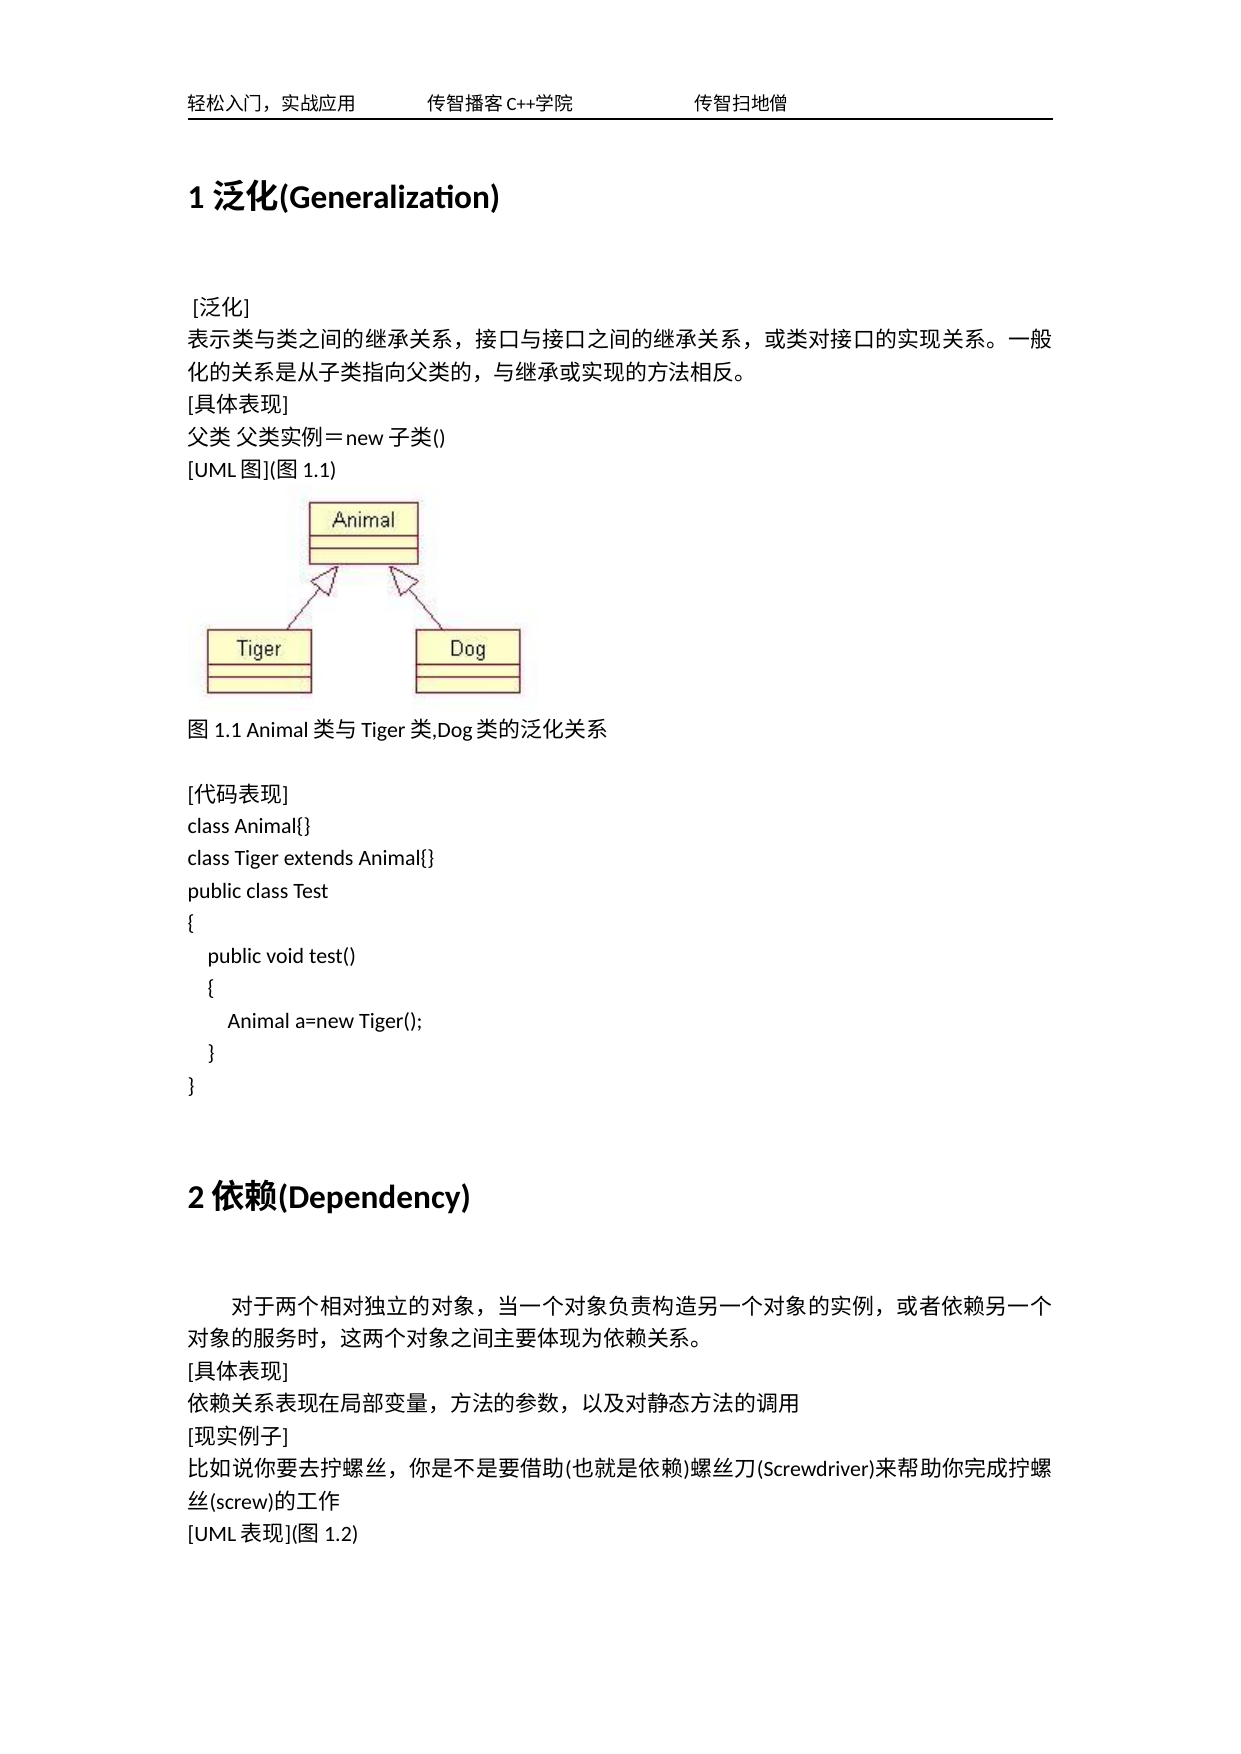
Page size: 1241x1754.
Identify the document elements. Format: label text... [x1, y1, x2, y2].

text } [187, 1037, 1053, 1069]
text 对于两个相对独立的对象，当一个对象负责构造另一个对象的实例，或者依赖另一个对象的服务时，这两个对象之间主要体现为依赖关系。 [具体表现] 依赖关系表现在局部变量，方法的参数，以及对静态方法的调用 [现实例子] 比如说你要去拧螺丝，你是不是要借助(也就是依赖)螺丝刀(Screwdriver)来帮助你完成拧螺丝(screw)的工作 [UML表现](图1.2) [187, 1288, 1053, 1548]
text public void test() [187, 939, 1053, 972]
text public class Test [187, 874, 1053, 907]
text { [187, 907, 1053, 939]
picture [187, 485, 546, 711]
subtitle 1 泛化(Generalization) [187, 162, 1053, 227]
text } [187, 1069, 1053, 1102]
text class Tiger extends Animal{} [187, 842, 1053, 874]
text { [187, 972, 1053, 1004]
text class Animal{} [187, 809, 1053, 842]
subtitle 2依赖(Dependency) [187, 1161, 1053, 1226]
text Animal a=new Tiger(); [187, 1004, 1053, 1037]
text [泛化] 表示类与类之间的继承关系，接口与接口之间的继承关系，或类对接口的实现关系。一般化的关系是从子类指向父类的，与继承或实现的方法相反。 [具体表现] 父类 父类实例＝new 子类() [UML图](图1.1) 图1.1 Animal类与Tiger类,Dog类的泛化关系 [代码表现] [187, 289, 1053, 809]
